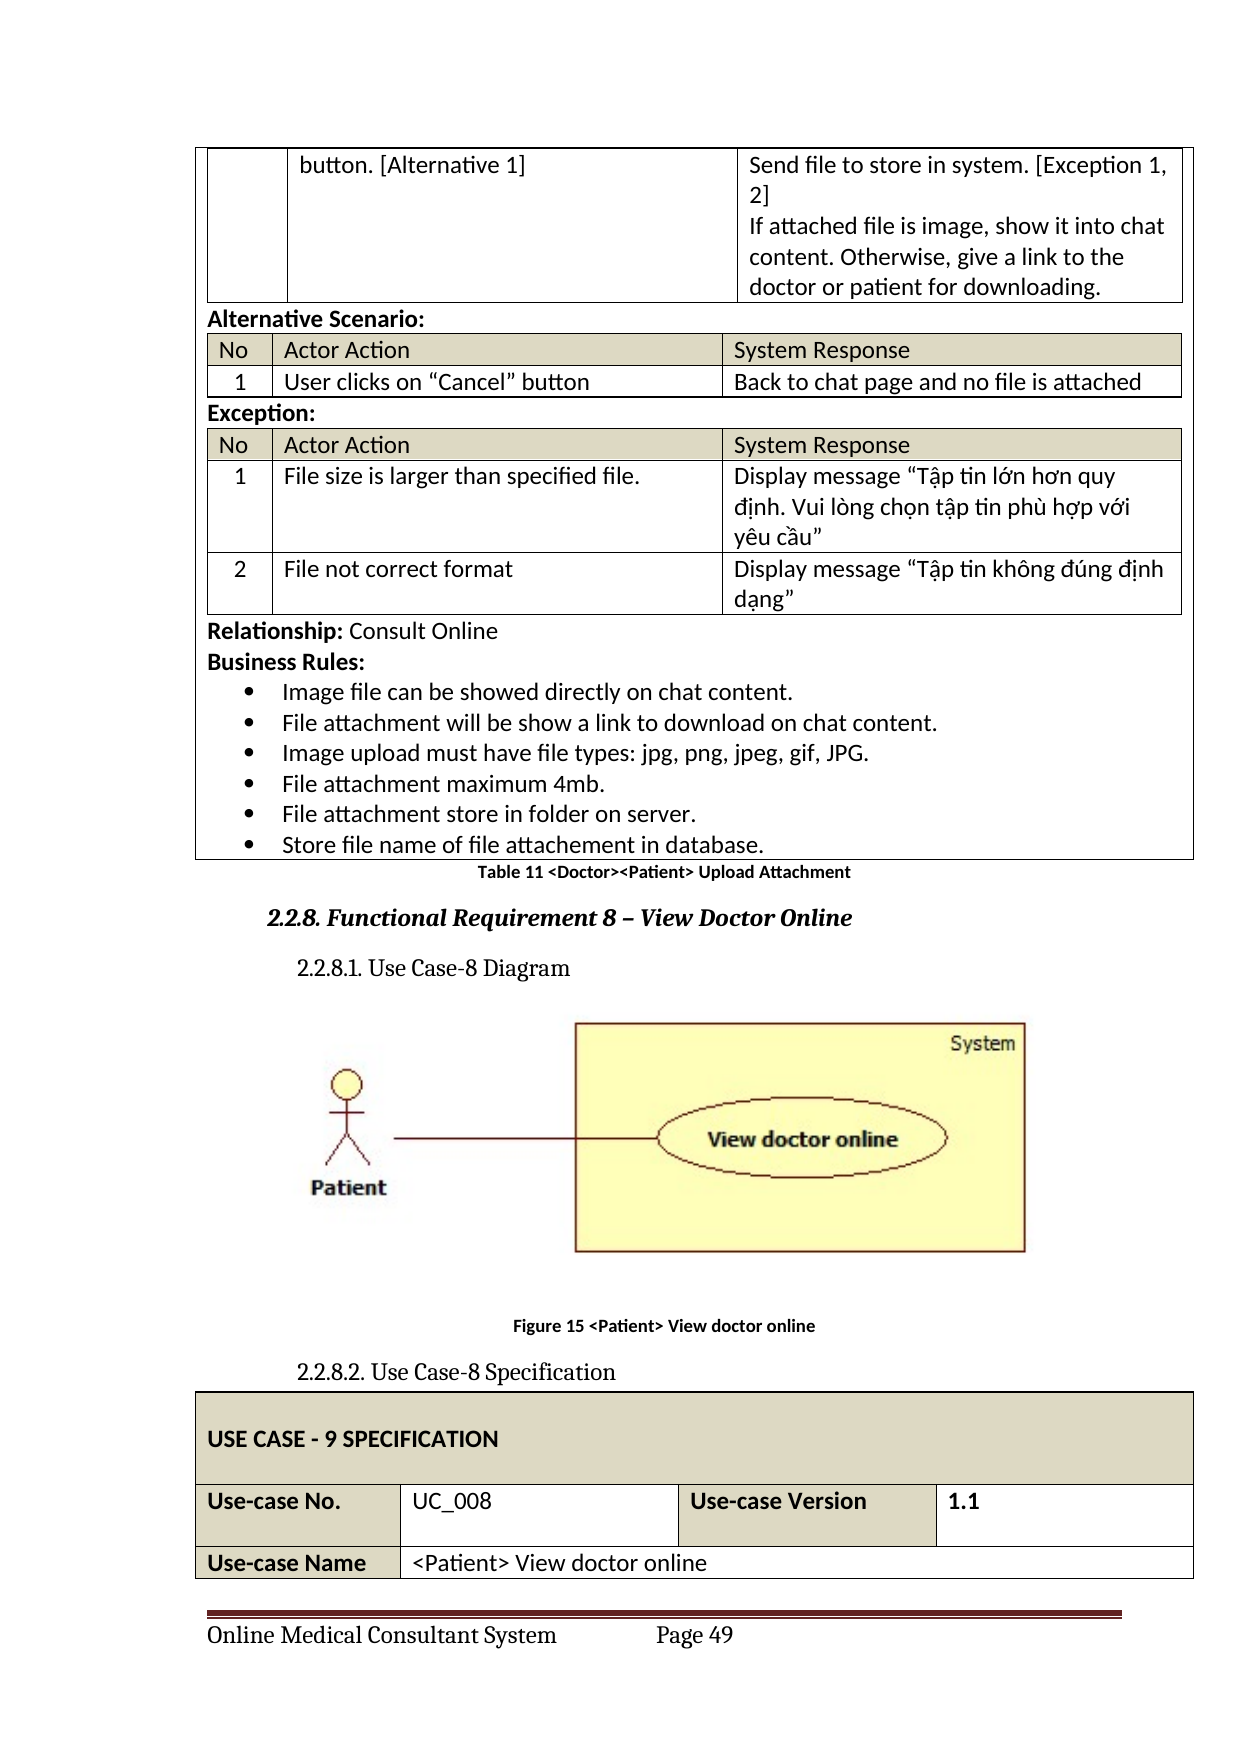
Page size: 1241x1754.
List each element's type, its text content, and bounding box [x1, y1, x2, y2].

subtitle Functional Requirement 8 – View Doctor Online [267, 904, 1122, 933]
table_cell Use-case Version [679, 1485, 936, 1546]
table_cell 1.1 [937, 1485, 1193, 1546]
table_cell UC_008 [401, 1485, 678, 1546]
table_cell Use-case No. [196, 1485, 400, 1546]
subtitle Use Case-8 Specification [282, 1358, 1122, 1387]
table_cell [401, 1547, 1193, 1578]
picture [266, 986, 1063, 1290]
text Figure 15 <Patient> View doctor online [207, 1314, 1122, 1337]
subtitle Use Case-8 Diagram [282, 954, 1122, 982]
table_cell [196, 148, 1193, 859]
table_header USE CASE - 9 SPECIFICATION [196, 1393, 1193, 1484]
table_cell Use-case Name [196, 1547, 400, 1578]
